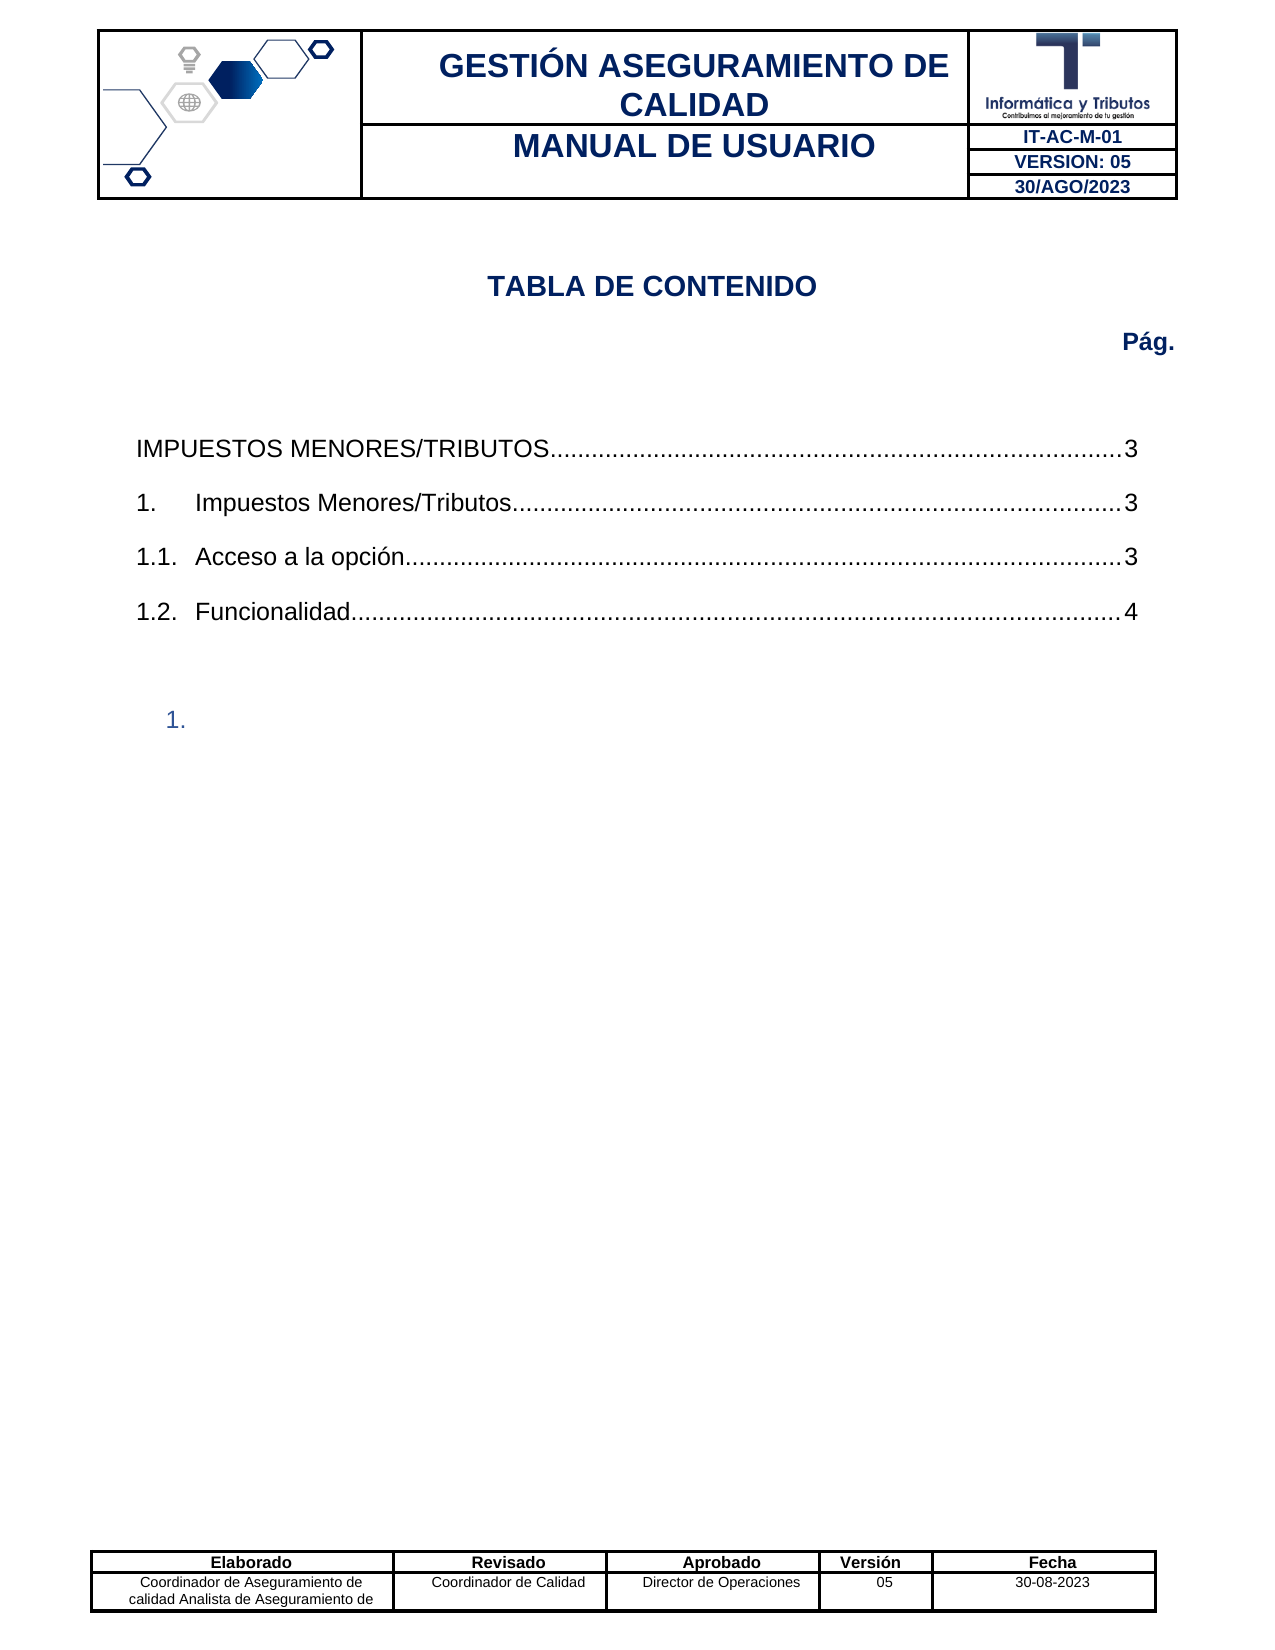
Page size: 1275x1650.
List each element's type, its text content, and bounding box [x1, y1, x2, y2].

text 1.1. Acceso a la opción 3 [136, 542, 1139, 571]
text IMPUESTOS MENORES/TRIBUTOS 3 [136, 434, 1139, 463]
picture [985, 32, 1150, 120]
text 1. Impuestos Menores/Tributos 3 [136, 488, 1139, 517]
text 1.2. Funcionalidad 4 [136, 597, 1139, 626]
text Pág. [165, 327, 1139, 356]
text TABLA DE CONTENIDO [165, 269, 1139, 302]
